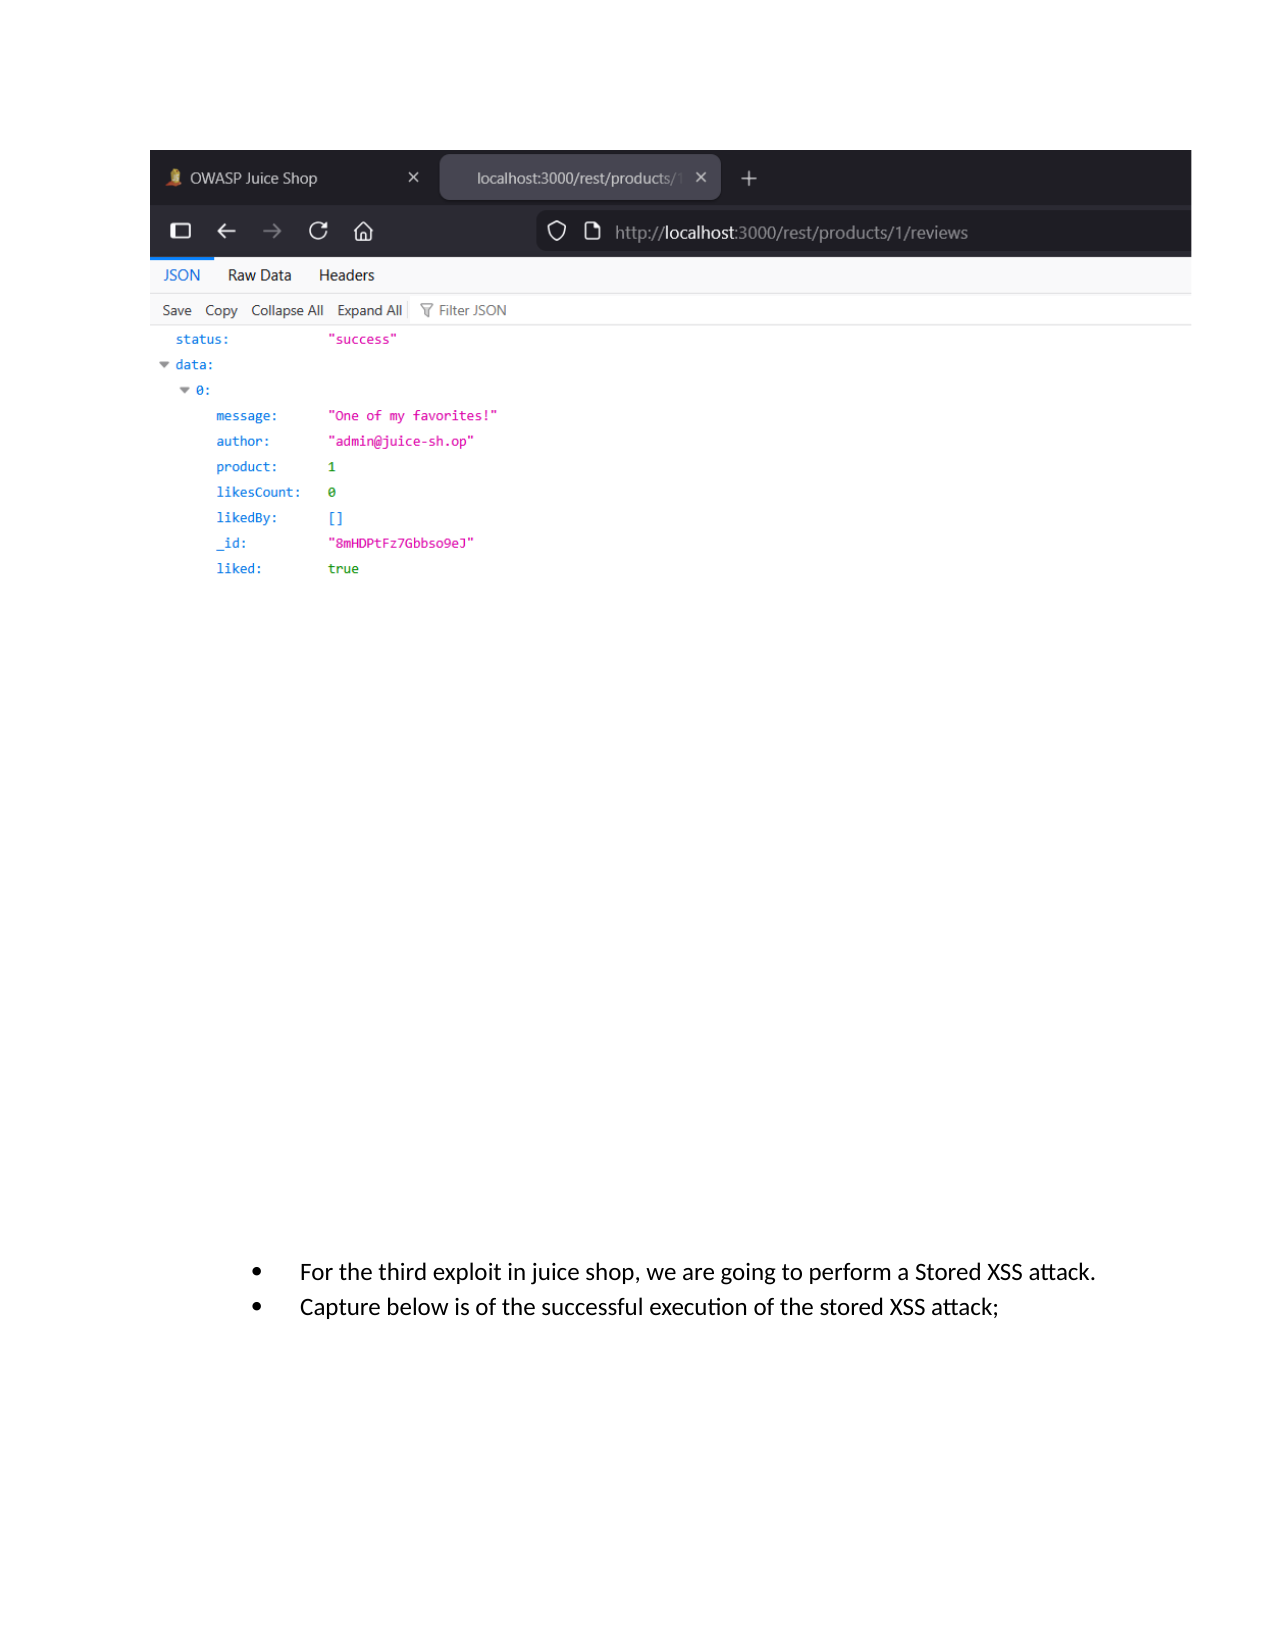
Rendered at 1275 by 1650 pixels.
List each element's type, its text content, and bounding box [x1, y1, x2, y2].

list Capture below is of the successful execution of the stored XSS attack; [262, 1291, 1125, 1321]
list For the third exploit in juice shop, we are going to perform a Stored XSS attack. [262, 1256, 1125, 1286]
picture [150, 150, 1192, 1177]
